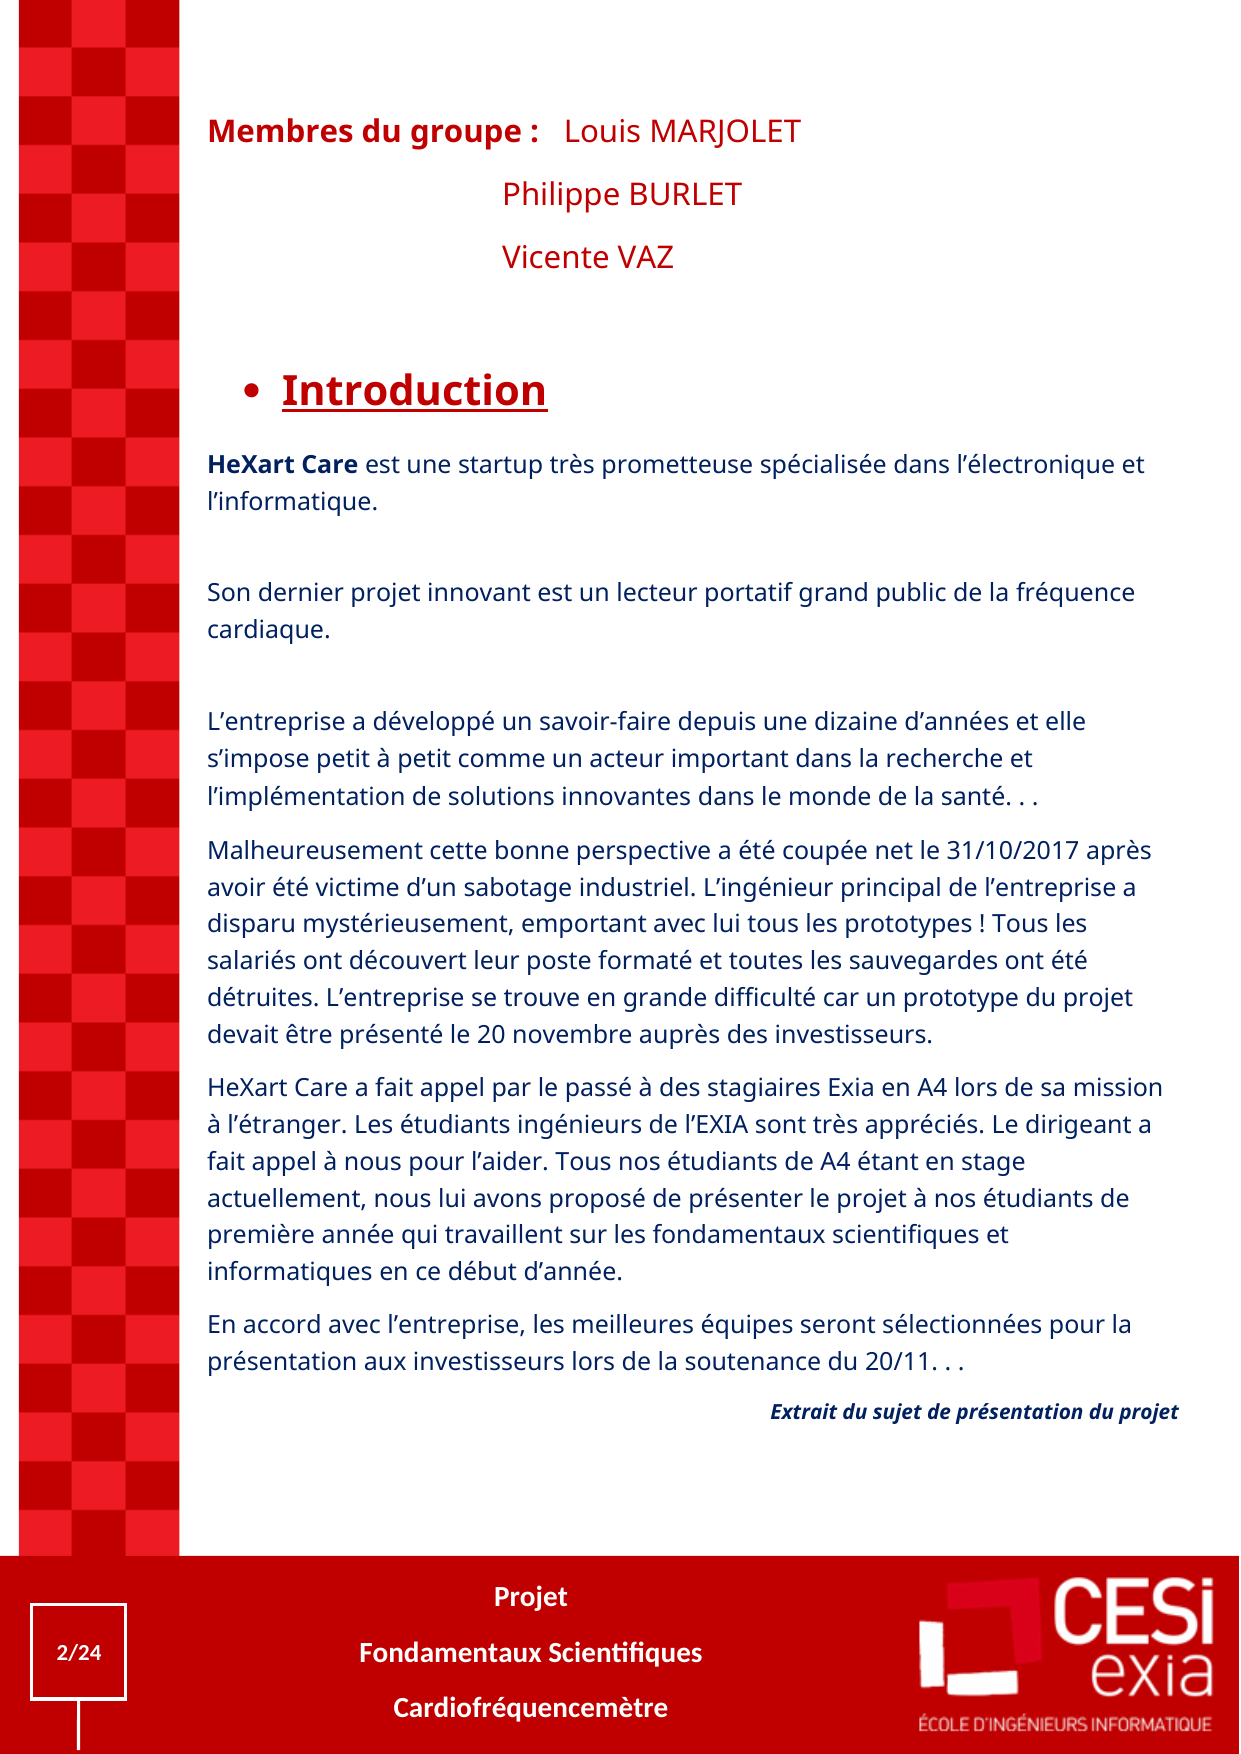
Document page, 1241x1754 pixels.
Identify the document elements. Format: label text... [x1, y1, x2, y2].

text Malheureusement cette bonne perspective a été coupée net le 31/10/2017 après avoir été victime d’un sabotage industriel. L’ingénieur principal de l’entreprise a disparu mystérieusement, emportant avec lui tous les prototypes ! Tous les salariés ont découvert leur poste formaté et toutes les sauvegardes ont été détruites. L’entreprise se trouve en grande difficulté car un prototype du projet devait être présenté le 20 novembre auprès des investisseurs. [207, 833, 1181, 1051]
text L’entreprise a développé un savoir-faire depuis une dizaine d’années et elle s’impose petit à petit comme un acteur important dans la recherche et l’implémentation de solutions innovantes dans le monde de la santé. . . [207, 704, 1181, 813]
text Son dernier projet innovant est un lecteur portatif grand public de la fréquence cardiaque. [207, 575, 1181, 684]
text HeXart Care a fait appel par le passé à des stagiaires Exia en A4 lors de sa mission à l’étranger. Les étudiants ingénieurs de l’EXIA sont très appréciés. Le dirigeant a fait appel à nous pour l’aider. Tous nos étudiants de A4 étant en stage actuellement, nous lui avons proposé de présenter le projet à nos étudiants de première année qui travaillent sur les fondamentaux scientifiques et informatiques en ce début d’année. [207, 1070, 1181, 1288]
text Membres du groupe : Louis MARJOLET [207, 109, 1181, 152]
text En accord avec l’entreprise, les meilleures équipes seront sélectionnées pour la présentation aux investisseurs lors de la soutenance du 20/11. . . [207, 1307, 1181, 1378]
text Philippe BURLET [428, 172, 1181, 215]
picture [915, 1576, 1218, 1736]
text Introduction [244, 361, 1181, 418]
text Extrait du sujet de présentation du projet [207, 1397, 1181, 1426]
text Vicente VAZ [428, 235, 1181, 277]
picture [18, 0, 180, 1555]
text HeXart Care est une startup très prometteuse spécialisée dans l’électronique et l’informatique. [207, 446, 1181, 556]
